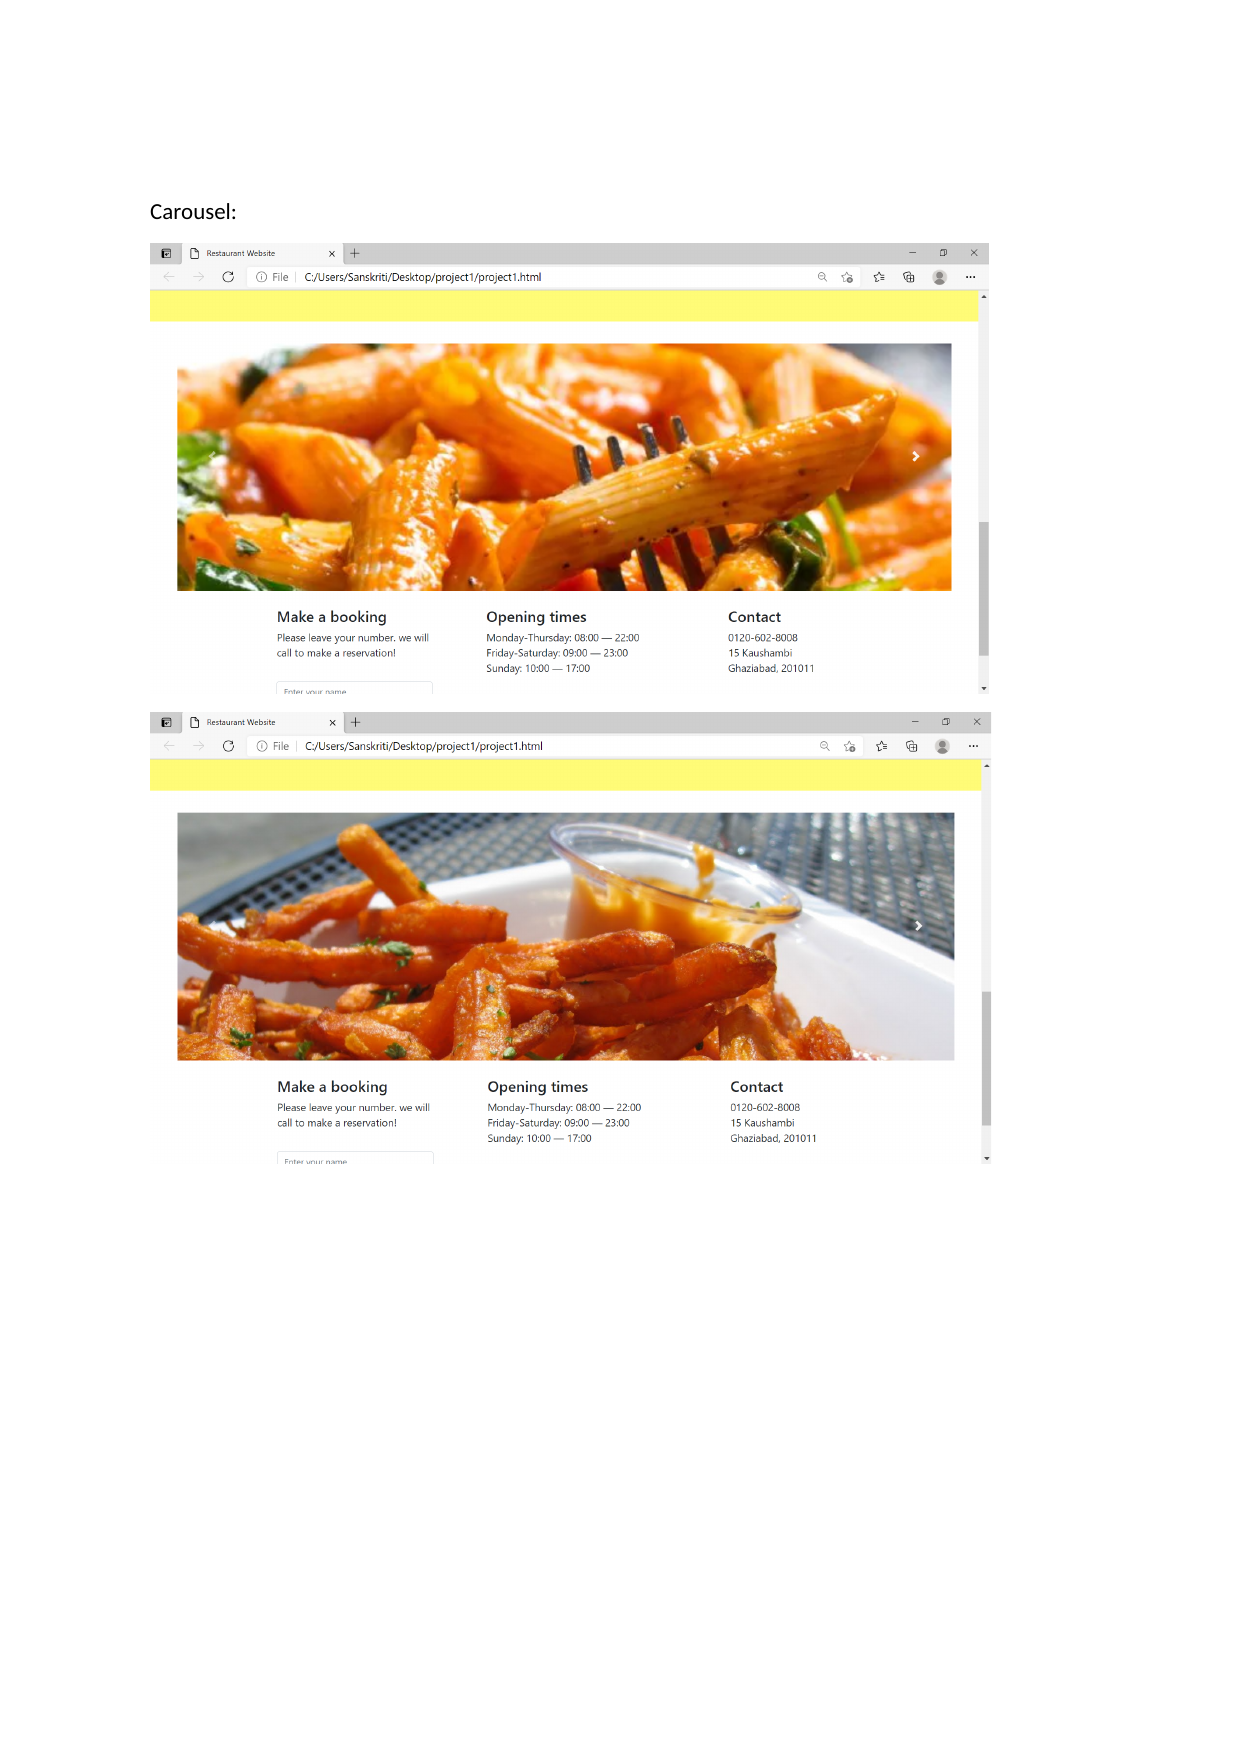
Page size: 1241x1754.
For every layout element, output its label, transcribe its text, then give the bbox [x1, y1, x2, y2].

picture [150, 243, 989, 694]
picture [150, 712, 992, 1164]
text Carousel: [150, 197, 1090, 225]
